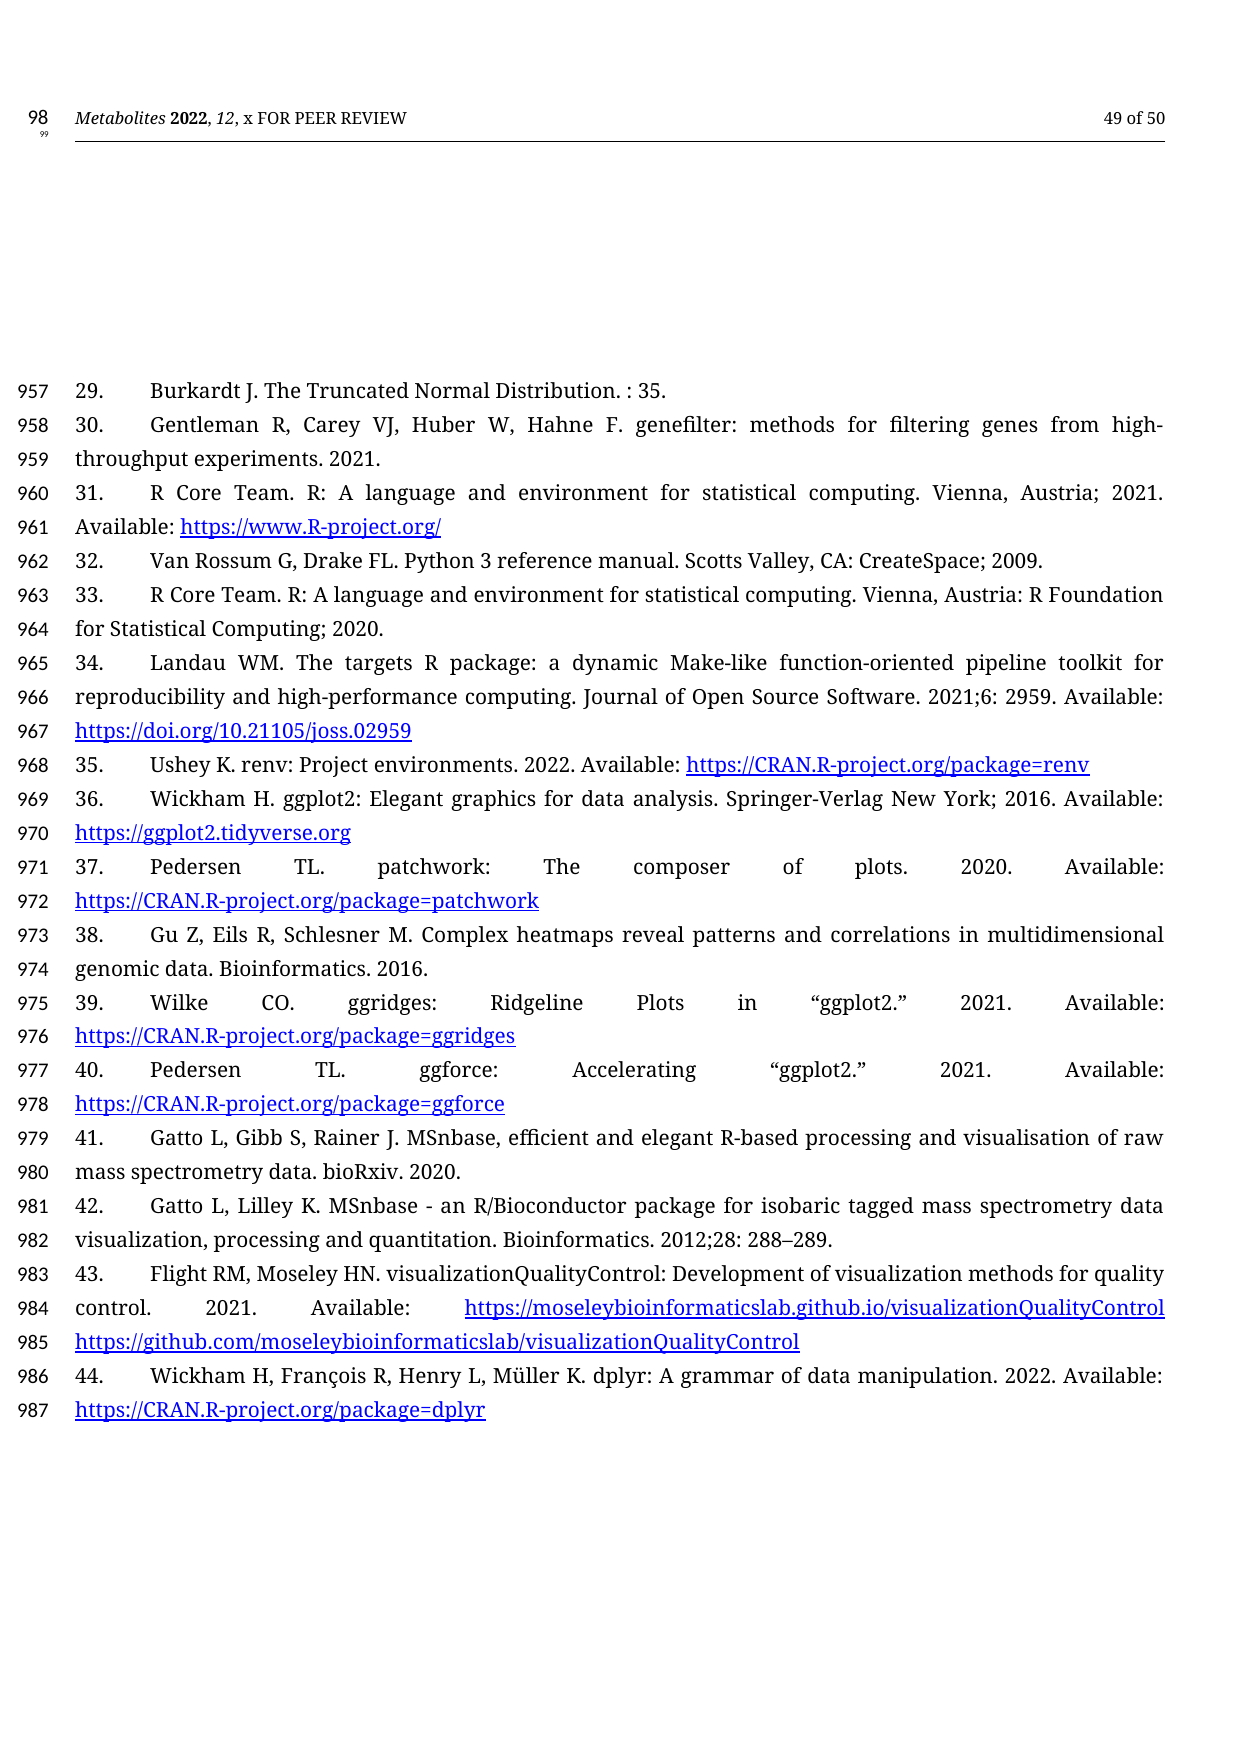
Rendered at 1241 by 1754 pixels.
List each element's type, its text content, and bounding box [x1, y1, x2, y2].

text 37. Pedersen TL. patchwork: The composer of plots. 2020. Available: https://CRAN.R-project.org/package=patchwork [75, 849, 1165, 917]
text 41. Gatto L, Gibb S, Rainer J. MSnbase, efficient and elegant R-based processing and visualisation of raw mass spectrometry data. bioRxiv. 2020. [75, 1121, 1165, 1189]
text 43. Flight RM, Moseley HN. visualizationQualityControl: Development of visualization methods for quality control. 2021. Available: https://moseleybioinformaticslab.github.io/visualizationQualityControl https://github.com/moseleybioinformaticslab/visualizationQualityControl [75, 1257, 1165, 1358]
text 38. Gu Z, Eils R, Schlesner M. Complex heatmaps reveal patterns and correlations in multidimensional genomic data. Bioinformatics. 2016. [75, 917, 1165, 985]
text 40. Pedersen TL. ggforce: Accelerating “ggplot2.” 2021. Available: https://CRAN.R-project.org/package=ggforce [75, 1053, 1165, 1121]
text 31. R Core Team. R: A language and environment for statistical computing. Vienna, Austria; 2021. Available: https://www.R-project.org/ [75, 476, 1165, 543]
text 34. Landau WM. The targets R package: a dynamic Make-like function-oriented pipeline toolkit for reproducibility and high-performance computing. Journal of Open Source Software. 2021;6: 2959. Available: https://doi.org/10.21105/joss.02959 [75, 645, 1165, 747]
text 35. Ushey K. renv: Project environments. 2022. Available: https://CRAN.R-project.org/package=renv [75, 747, 1165, 781]
text 44. Wickham H, François R, Henry L, Müller K. dplyr: A grammar of data manipulation. 2022. Available: https://CRAN.R-project.org/package=dplyr [75, 1358, 1165, 1426]
text 33. R Core Team. R: A language and environment for statistical computing. Vienna, Austria: R Foundation for Statistical Computing; 2020. [75, 577, 1165, 645]
text 32. Van Rossum G, Drake FL. Python 3 reference manual. Scotts Valley, CA: CreateSpace; 2009. [75, 543, 1165, 577]
text 30. Gentleman R, Carey VJ, Huber W, Hahne F. genefilter: methods for filtering genes from high-throughput experiments. 2021. [75, 408, 1165, 476]
text 29. Burkardt J. The Truncated Normal Distribution. : 35. [75, 374, 1165, 408]
text 39. Wilke CO. ggridges: Ridgeline Plots in “ggplot2.” 2021. Available: https://CRAN.R-project.org/package=ggridges [75, 985, 1165, 1053]
text 36. Wickham H. ggplot2: Elegant graphics for data analysis. Springer-Verlag New York; 2016. Available: https://ggplot2.tidyverse.org [75, 781, 1165, 849]
text 42. Gatto L, Lilley K. MSnbase - an R/Bioconductor package for isobaric tagged mass spectrometry data visualization, processing and quantitation. Bioinformatics. 2012;28: 288–289. [75, 1189, 1165, 1257]
